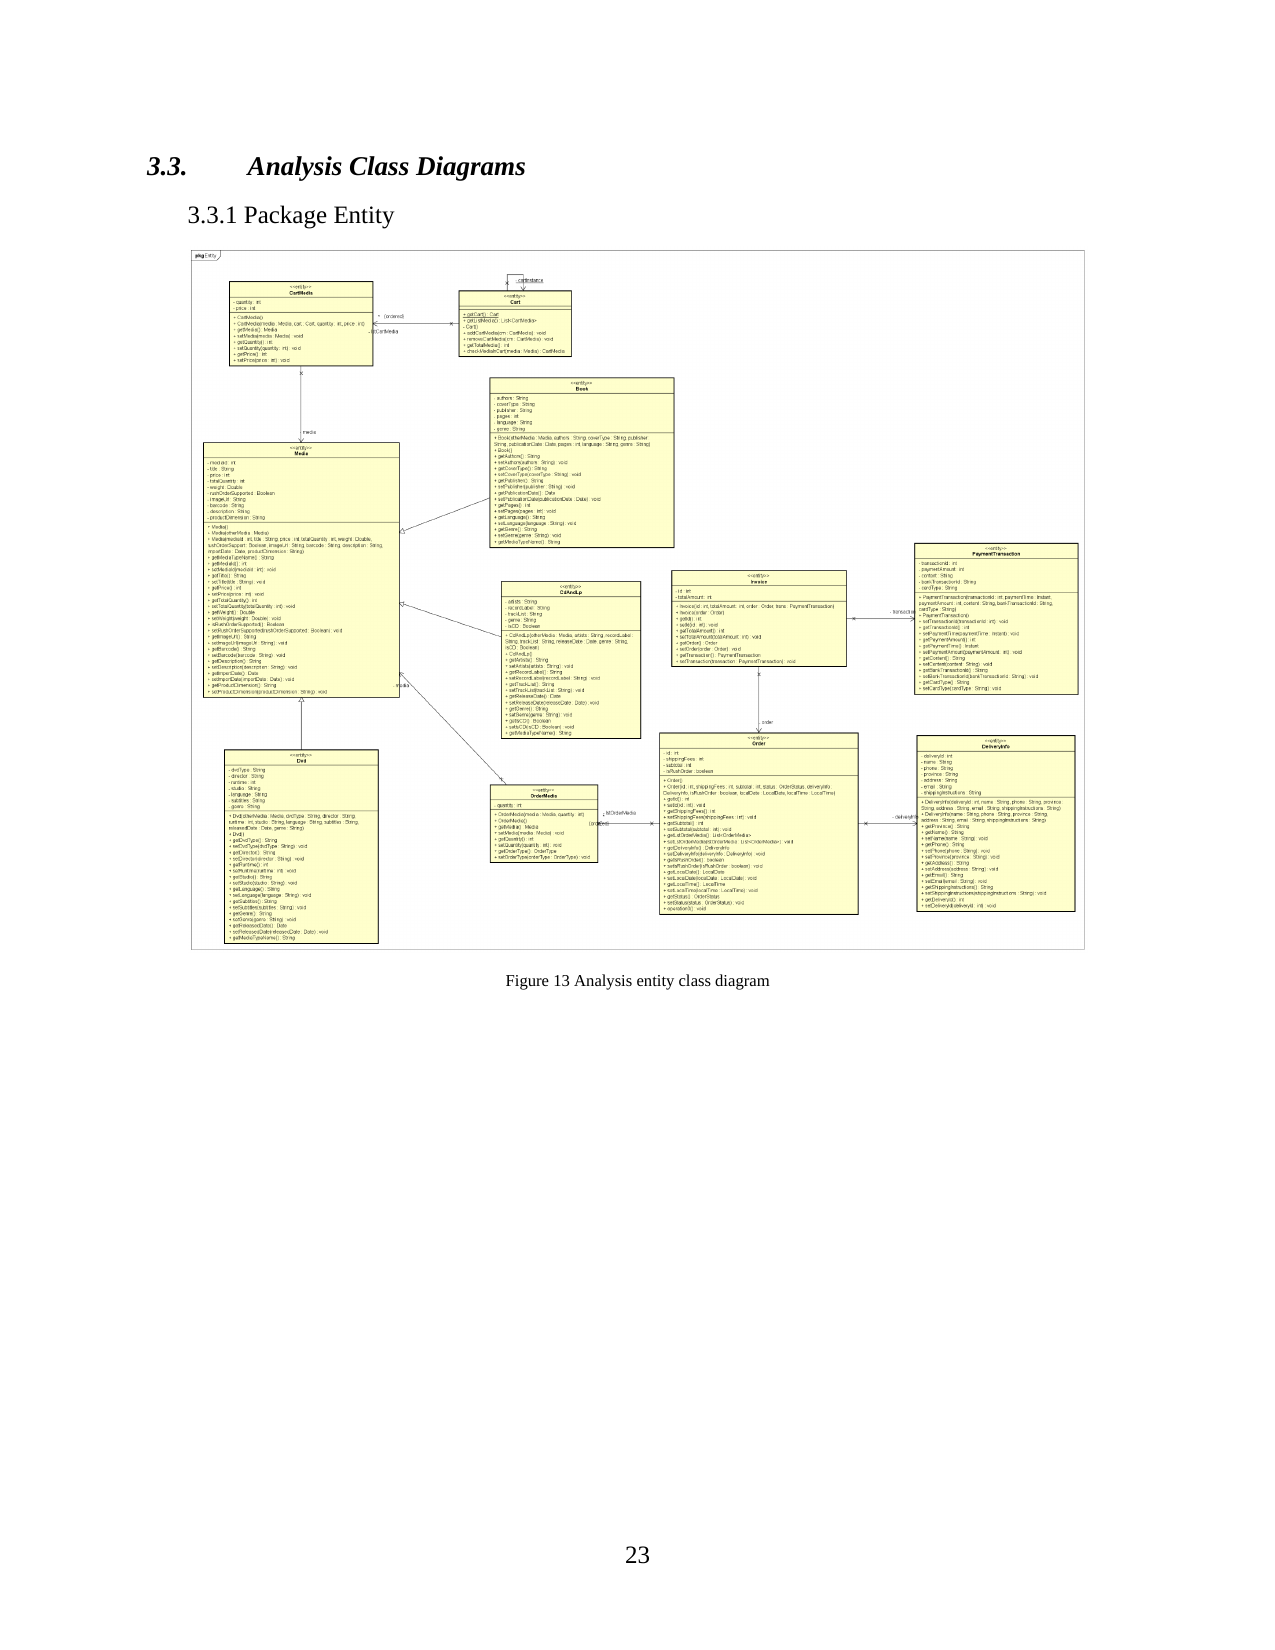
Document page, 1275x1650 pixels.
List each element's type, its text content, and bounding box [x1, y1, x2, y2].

text Figure 13 Analysis entity class diagram [187, 971, 1087, 990]
subtitle Analysis Class Diagrams [187, 150, 1087, 181]
picture [187, 246, 1088, 953]
text 3.3.1 Package Entity [187, 200, 1087, 228]
